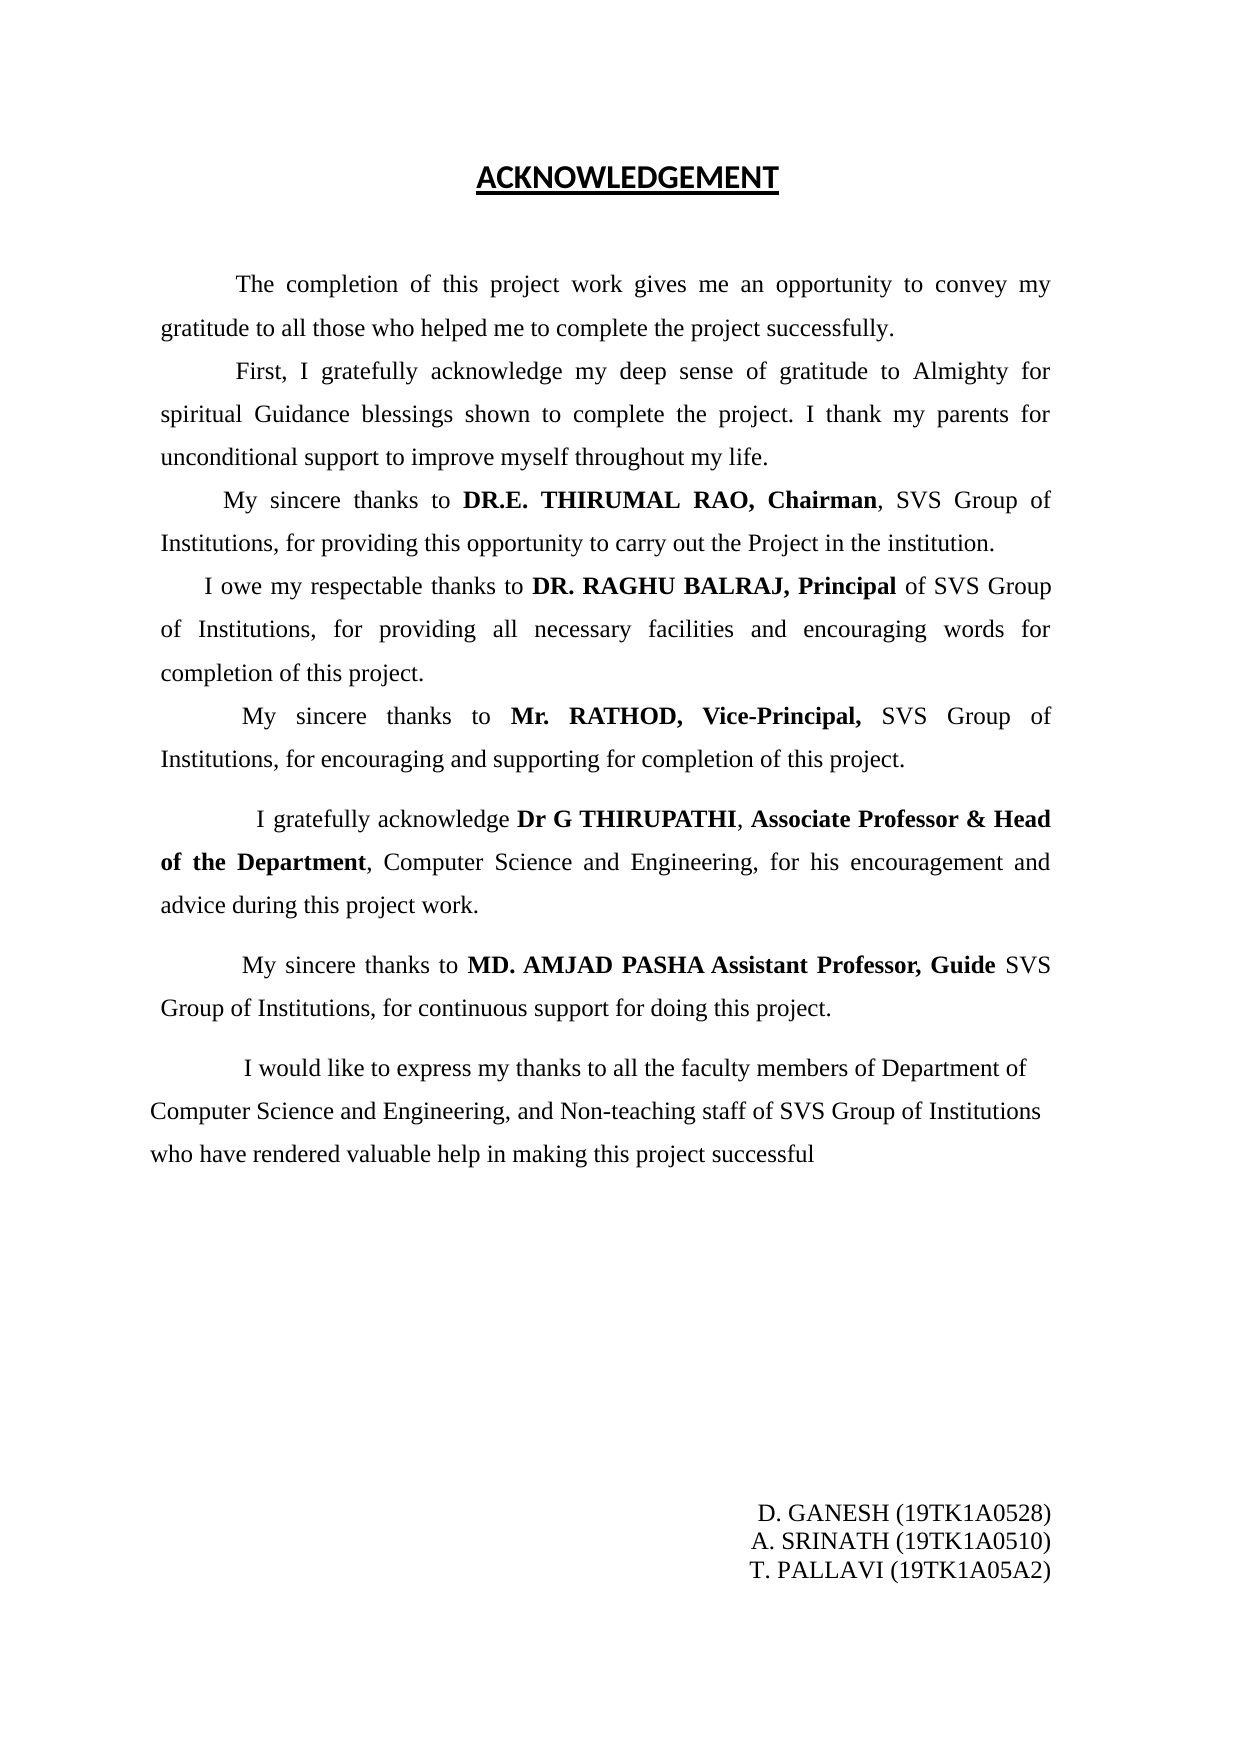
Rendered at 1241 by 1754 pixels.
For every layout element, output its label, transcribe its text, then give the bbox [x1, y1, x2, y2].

text The completion of this project work gives me an opportunity to convey my gratitude to all those who helped me to complete the project successfully. [160, 269, 1051, 341]
text I gratefully acknowledge Dr G THIRUPATHI, Associate Professor & Head of the Department, Computer Science and Engineering, for his encouragement and advice during this project work. [160, 804, 1051, 919]
text T. PALLAVI (19TK1A05A2) [150, 1555, 1051, 1584]
text My sincere thanks to MD. AMJAD PASHA Assistant Professor, Guide SVS Group of Institutions, for continuous support for doing this project. [160, 950, 1051, 1022]
text I would like to express my thanks to all the faculty members of Department of Computer Science and Engineering, and Non-teaching staff of SVS Group of Institutions who have rendered valuable help in making this project successful [150, 1053, 1090, 1168]
text A. SRINATH (19TK1A0510) [150, 1526, 1051, 1555]
text I owe my respectable thanks to DR. RAGHU BALRAJ, Principal of SVS Group of Institutions, for providing all necessary facilities and encouraging words for completion of this project. [160, 571, 1052, 686]
text My sincere thanks to DR.E. THIRUMAL RAO, Chairman, SVS Group of Institutions, for providing this opportunity to carry out the Project in the institution. [160, 485, 1051, 557]
text First, I gratefully acknowledge my deep sense of gratitude to Almighty for spiritual Guidance blessings shown to complete the project. I thank my parents for unconditional support to improve myself throughout my life. [160, 356, 1051, 471]
text My sincere thanks to Mr. RATHOD, Vice-Principal, SVS Group of Institutions, for encouraging and supporting for completion of this project. [160, 701, 1051, 773]
text D. GANESH (19TK1A0528) [150, 1498, 1051, 1526]
text ACKNOWLEDGEMENT [300, 156, 880, 197]
